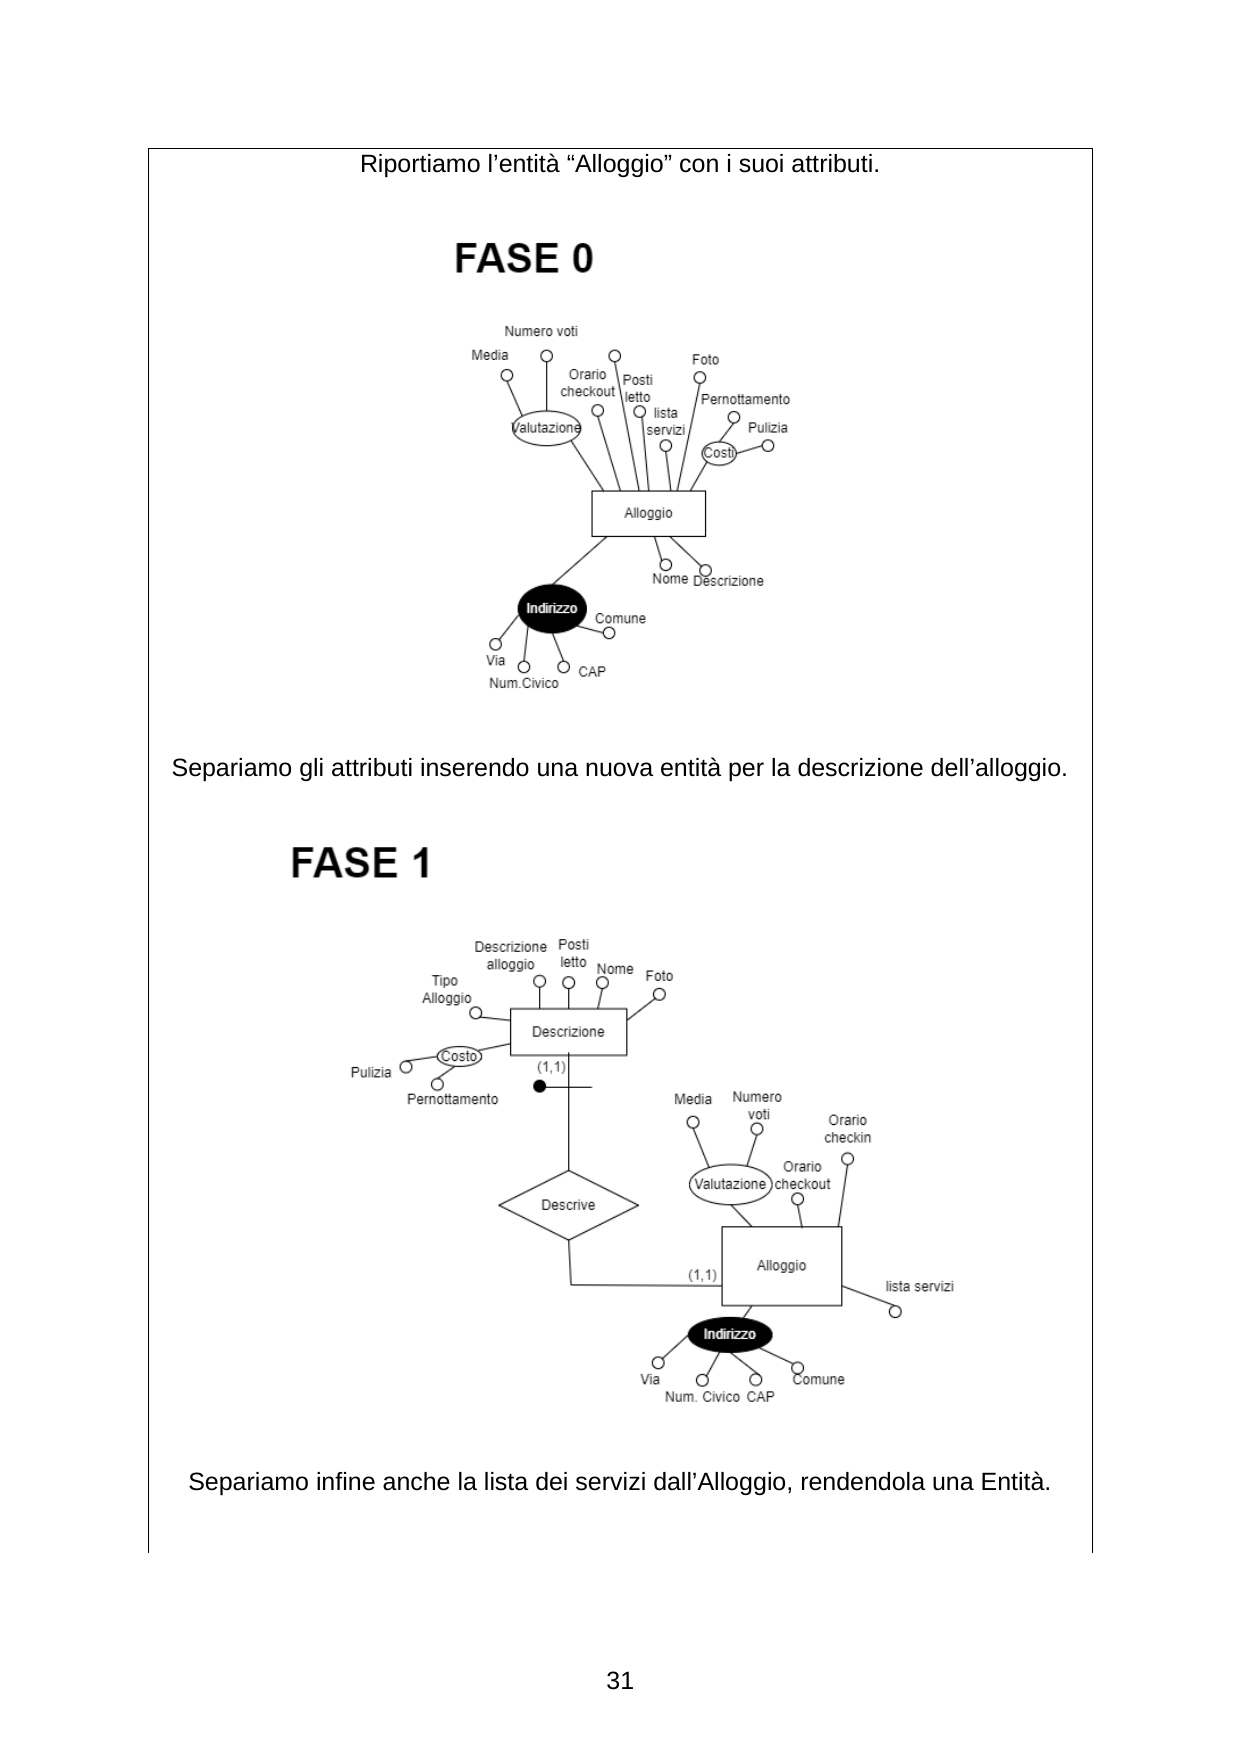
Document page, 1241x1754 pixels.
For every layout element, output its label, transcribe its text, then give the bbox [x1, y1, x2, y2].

table_cell Separiamo gli attributi inserendo una nuova entità per la descrizione dell’alloggio. [149, 709, 1092, 839]
table_cell [149, 839, 1092, 1424]
table_cell Separiamo infine anche la lista dei servizi dall’Alloggio, rendendola una Entità. [149, 1424, 1092, 1553]
table_cell [149, 235, 1092, 709]
picture [444, 235, 797, 696]
picture [280, 838, 961, 1410]
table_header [149, 149, 1092, 235]
